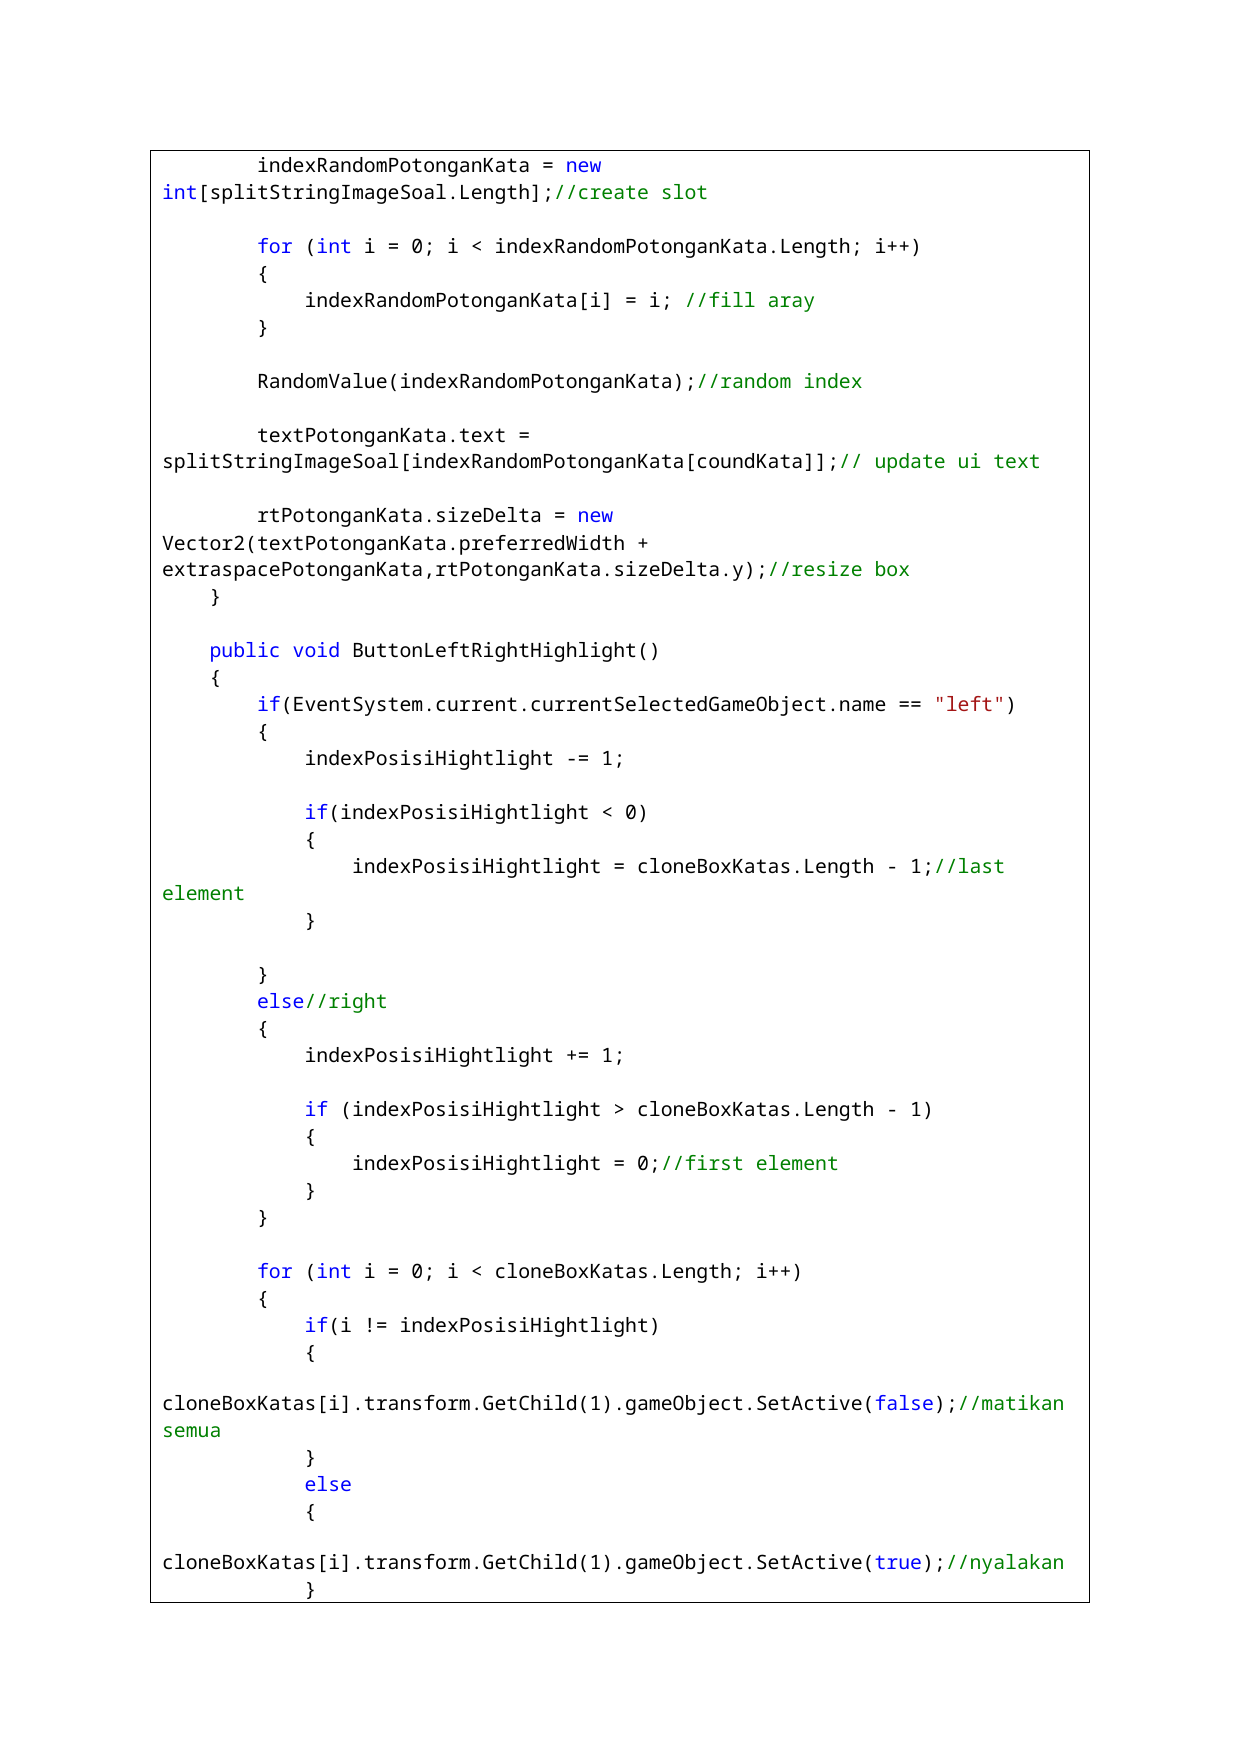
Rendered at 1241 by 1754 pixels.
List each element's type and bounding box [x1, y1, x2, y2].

table_header [151, 151, 1089, 1602]
